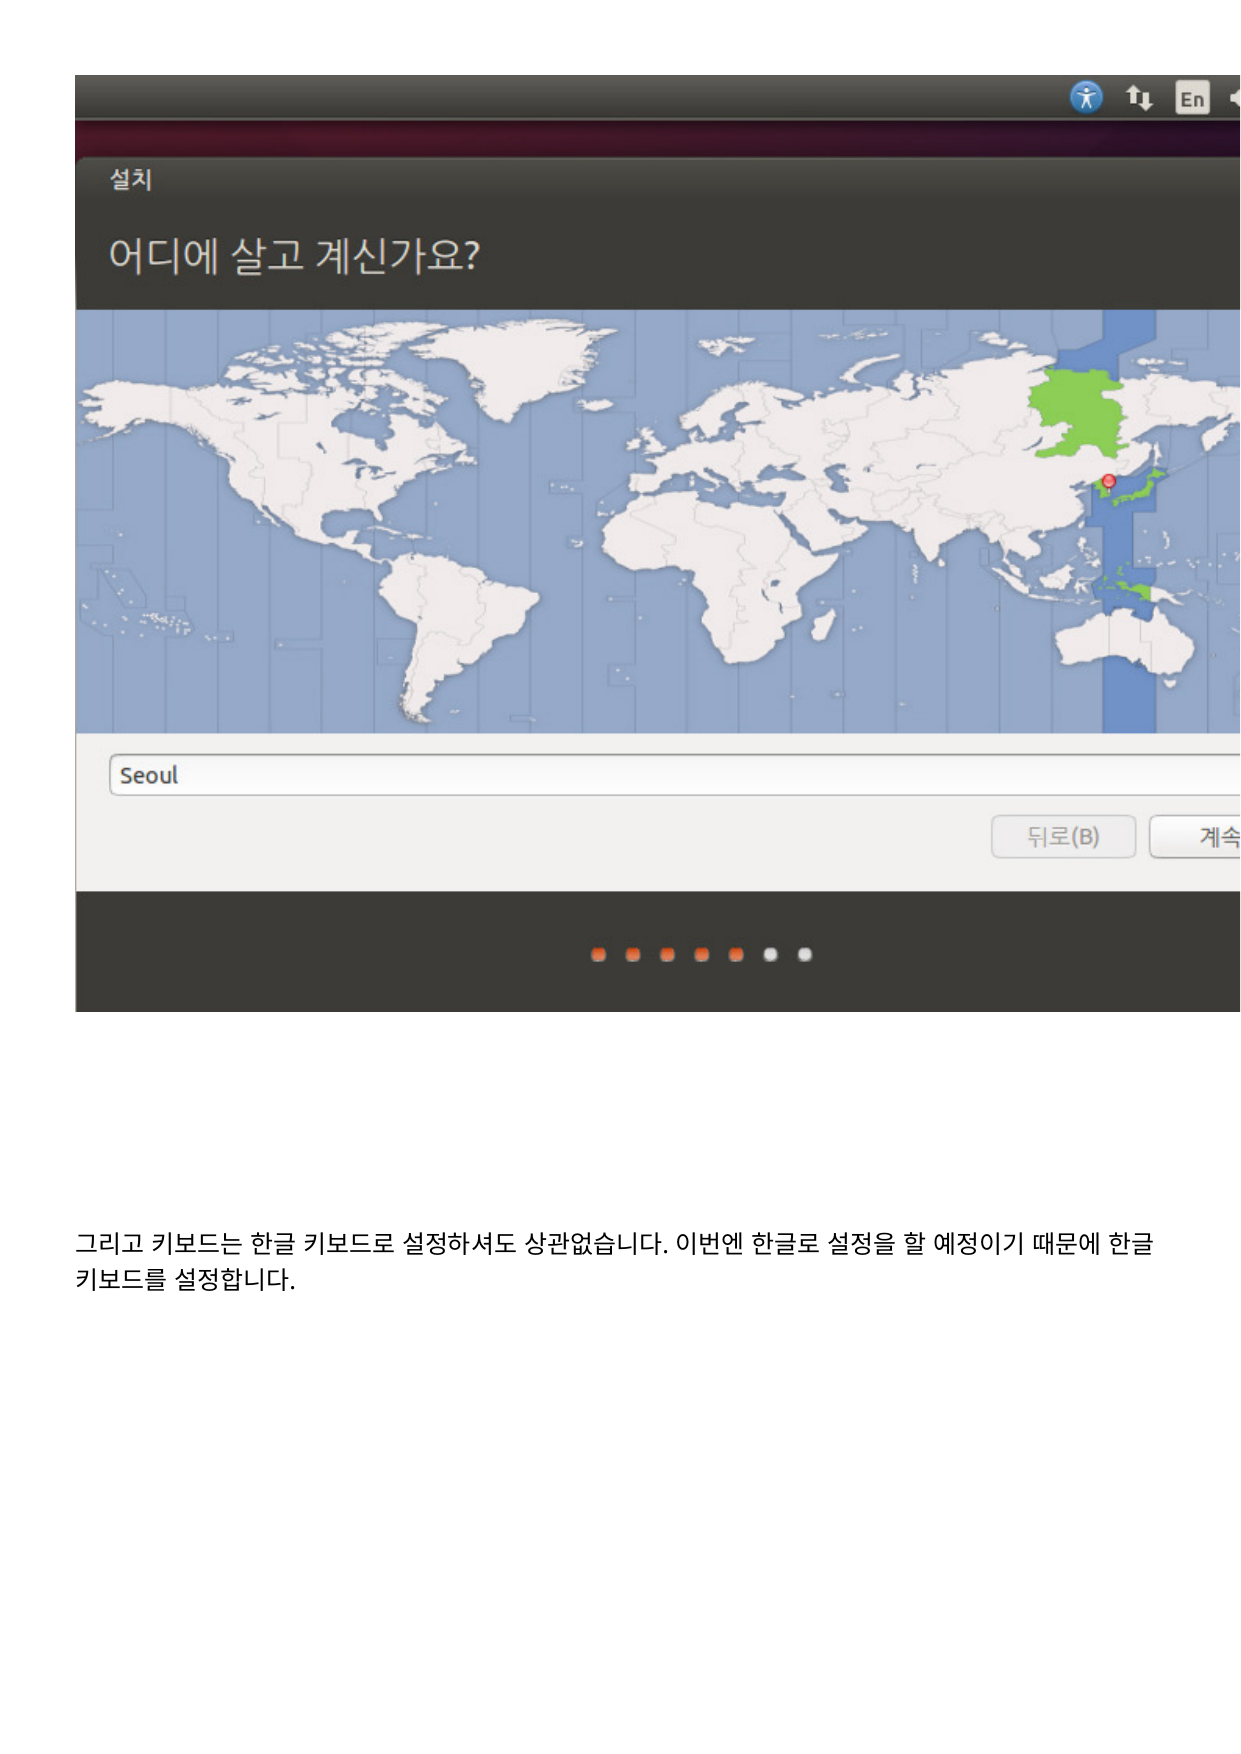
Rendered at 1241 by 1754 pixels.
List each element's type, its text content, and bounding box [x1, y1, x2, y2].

picture [75, 75, 1241, 1012]
text 그리고 키보드는 한글 키보드로 설정하셔도 상관없습니다. 이번엔 한글로 설정을 할 예정이기 때문에 한글 키보드를 설정합니다. [75, 1224, 1165, 1297]
